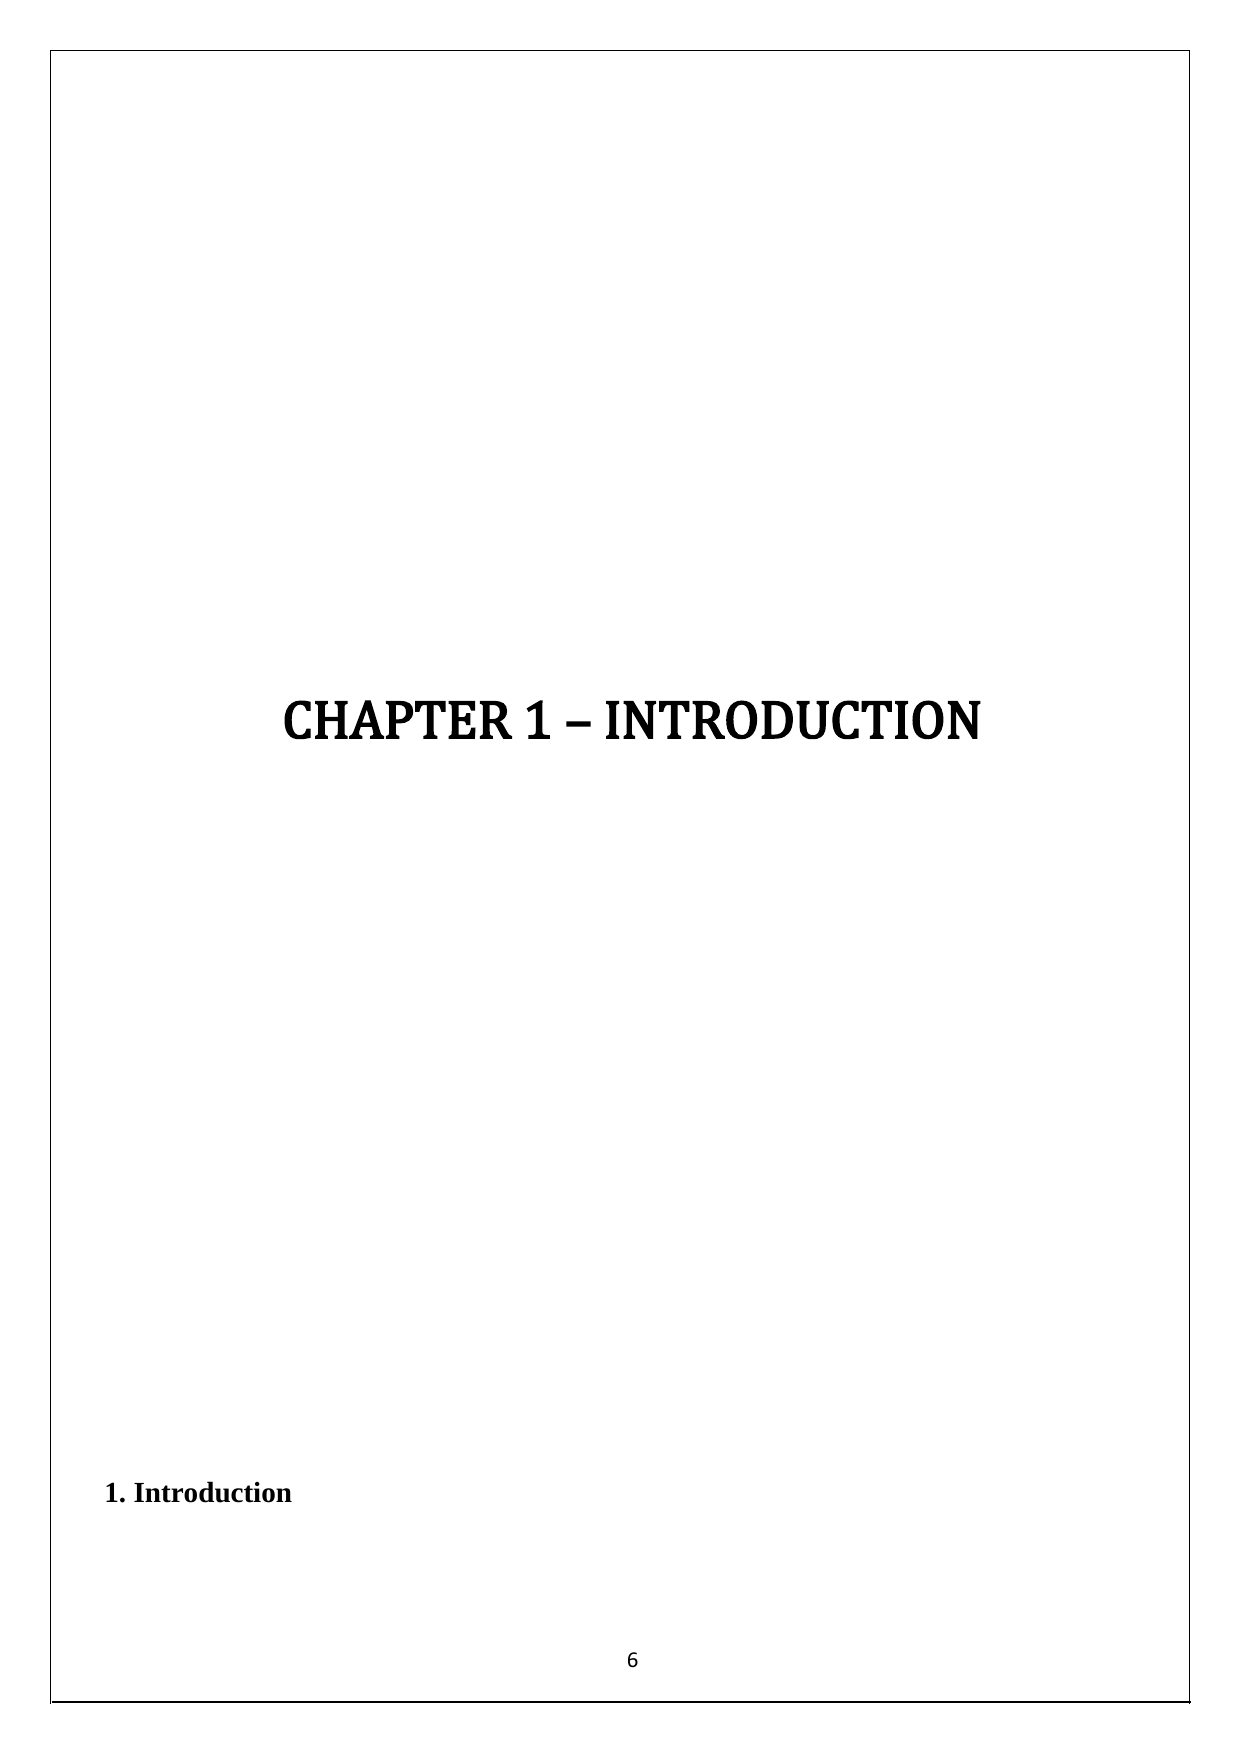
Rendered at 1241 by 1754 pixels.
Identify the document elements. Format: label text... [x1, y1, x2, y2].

text CHAPTER 1 – INTRODUCTION [104, 686, 1161, 750]
text 1. Introduction [104, 1475, 1161, 1509]
